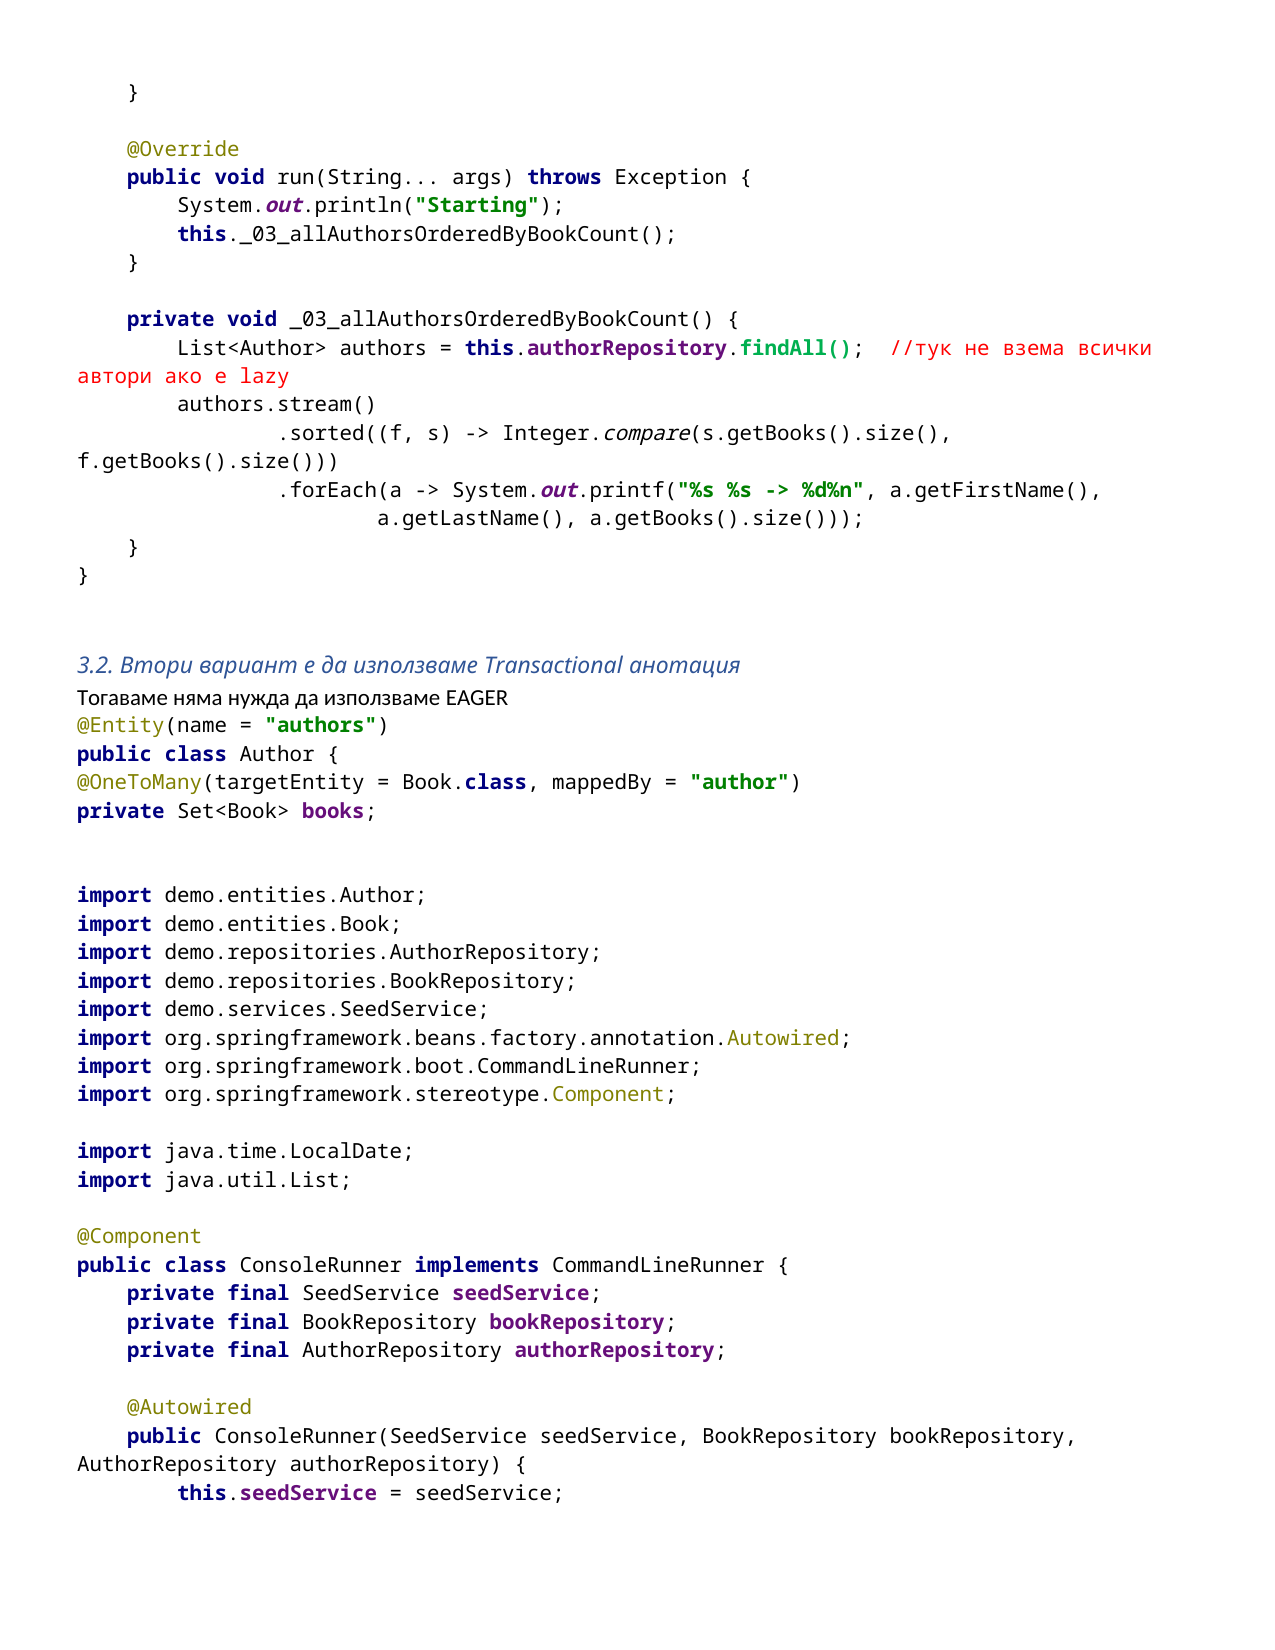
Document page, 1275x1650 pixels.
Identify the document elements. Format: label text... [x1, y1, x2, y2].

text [77, 880, 1198, 1506]
text @OneToMany(targetEntity = Book.class, mappedBy = "author") private Set<Book> books; [77, 767, 1198, 824]
text @Entity(name = "authors") public class Author { [77, 711, 1198, 767]
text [77, 77, 1198, 589]
subtitle 3.2. Втори вариант е да използваме Transactional анотация [77, 649, 1198, 680]
text Тогаваме няма нужда да използваме EAGER [77, 683, 1198, 711]
